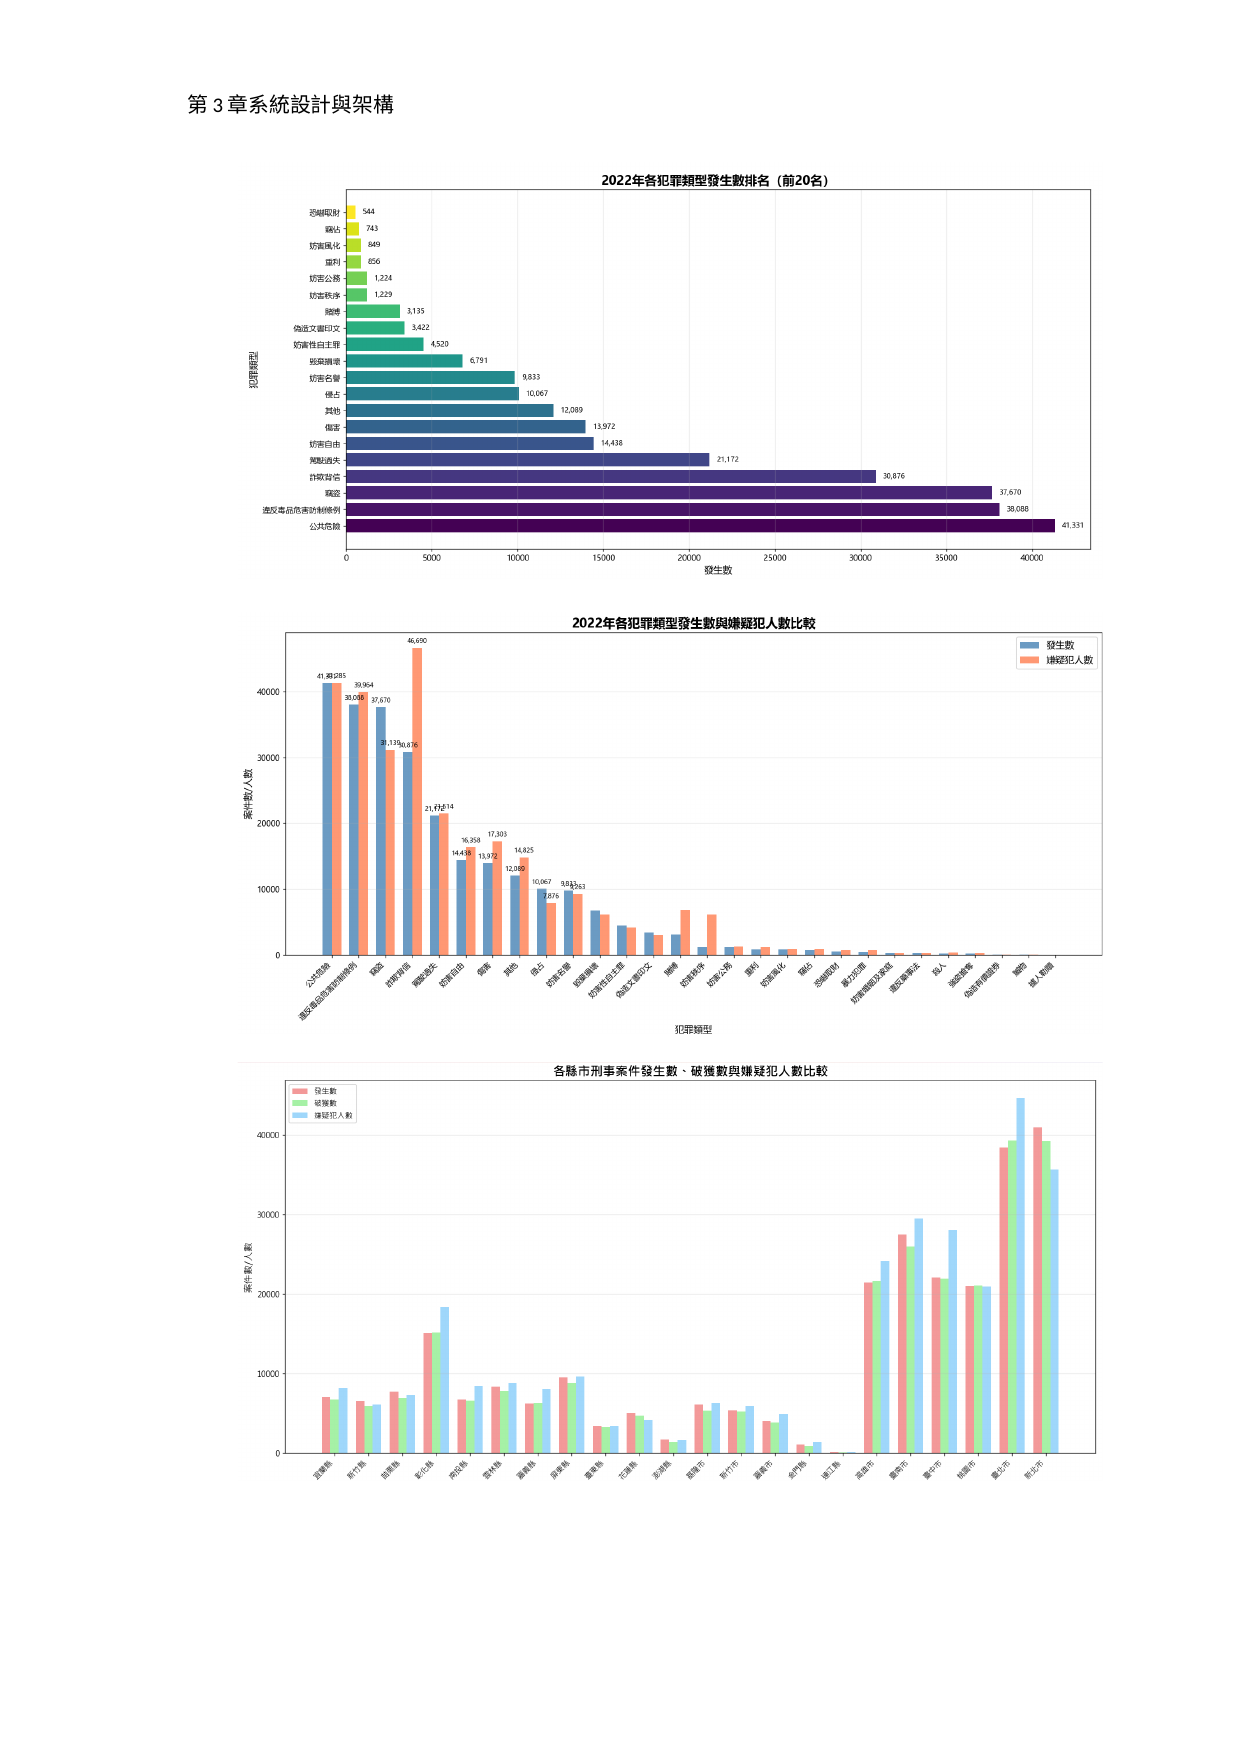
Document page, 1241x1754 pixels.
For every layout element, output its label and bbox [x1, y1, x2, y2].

picture [237, 612, 1103, 1034]
picture [237, 1062, 1103, 1481]
picture [237, 162, 1103, 579]
